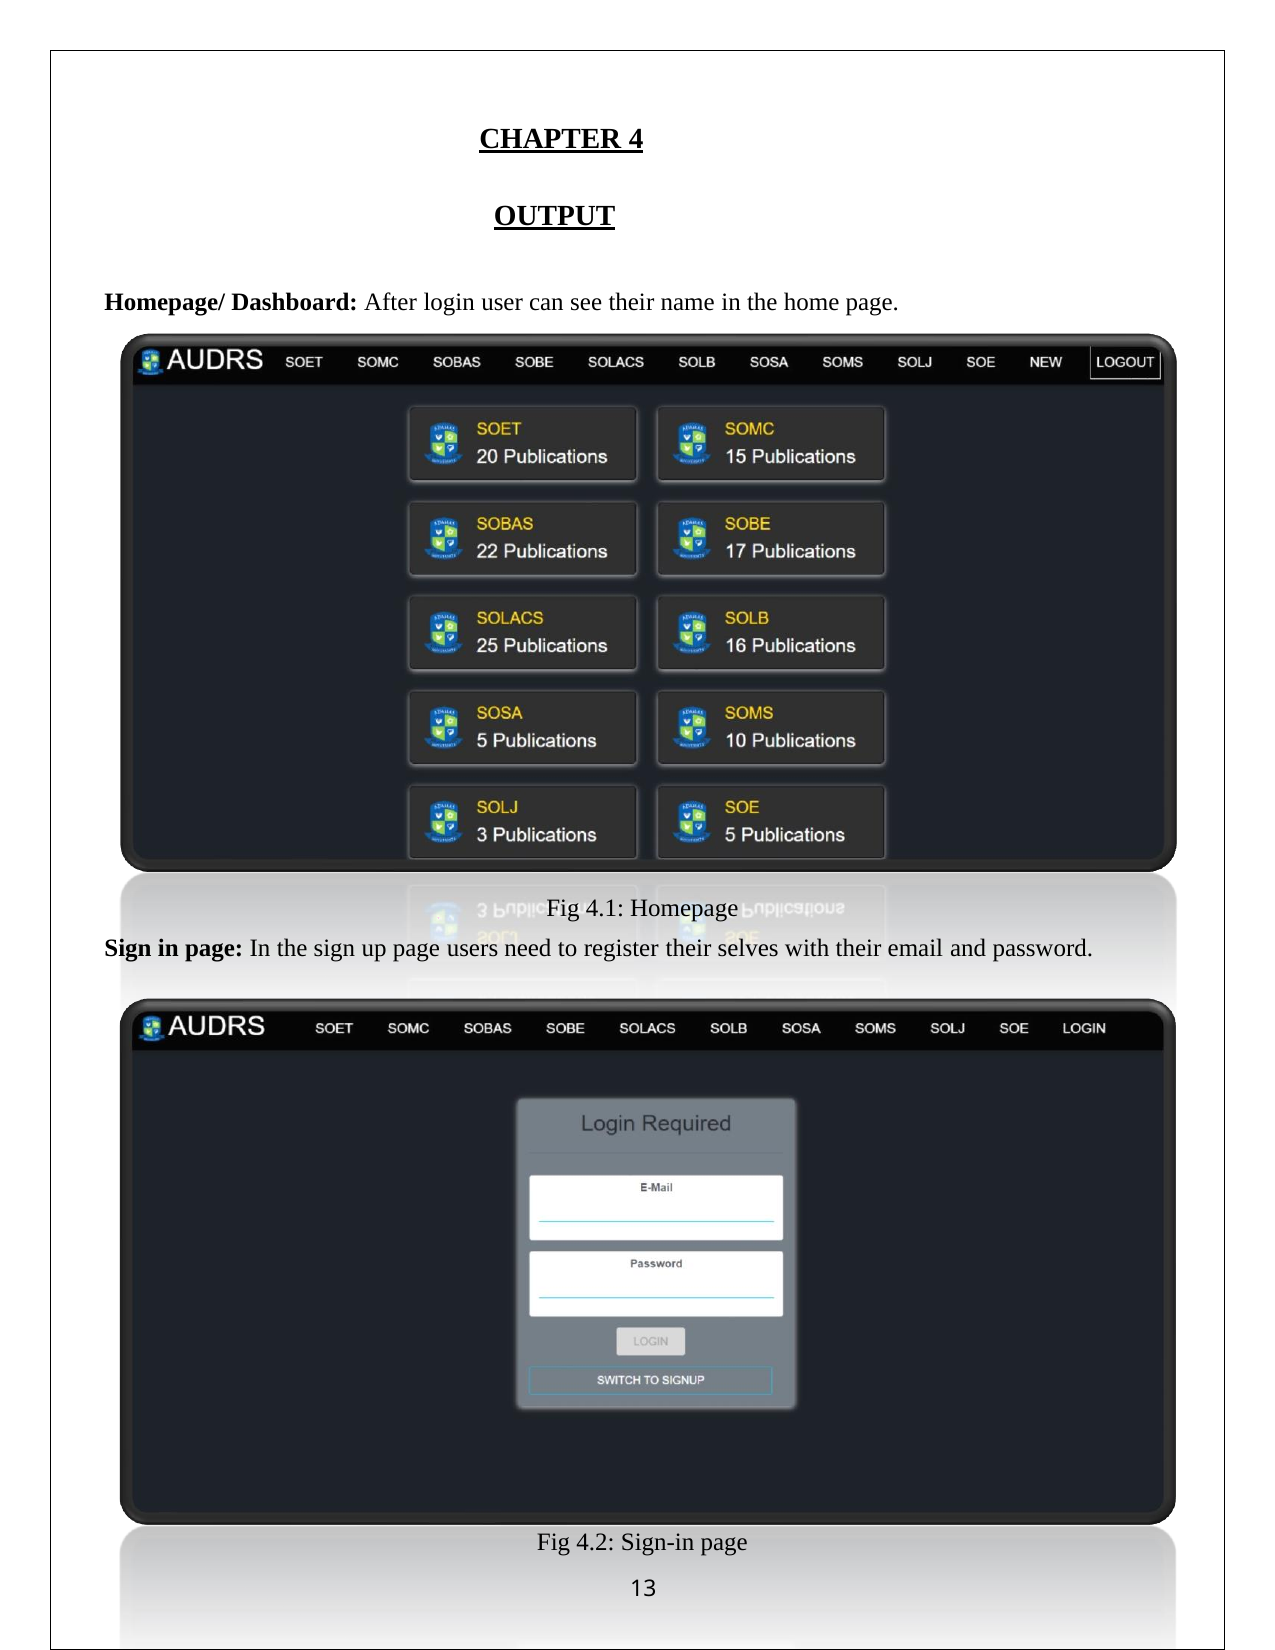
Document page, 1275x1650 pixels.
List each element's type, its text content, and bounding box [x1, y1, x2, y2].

text Fig 4.1: Homepage [164, 893, 1120, 922]
text 13 [166, 1572, 1120, 1603]
picture [119, 333, 1178, 933]
text Fig 4.2: Sign-in page [164, 1527, 1120, 1556]
subtitle OUTPUT [479, 198, 764, 232]
text Sign in page: In the sign up page users need to register their selves with their email and password. [104, 933, 1214, 962]
text Homepage/ Dashboard: After login user can see their name in the home page. [104, 287, 1214, 315]
picture [117, 962, 1178, 1649]
subtitle CHAPTER 4 [404, 121, 764, 154]
